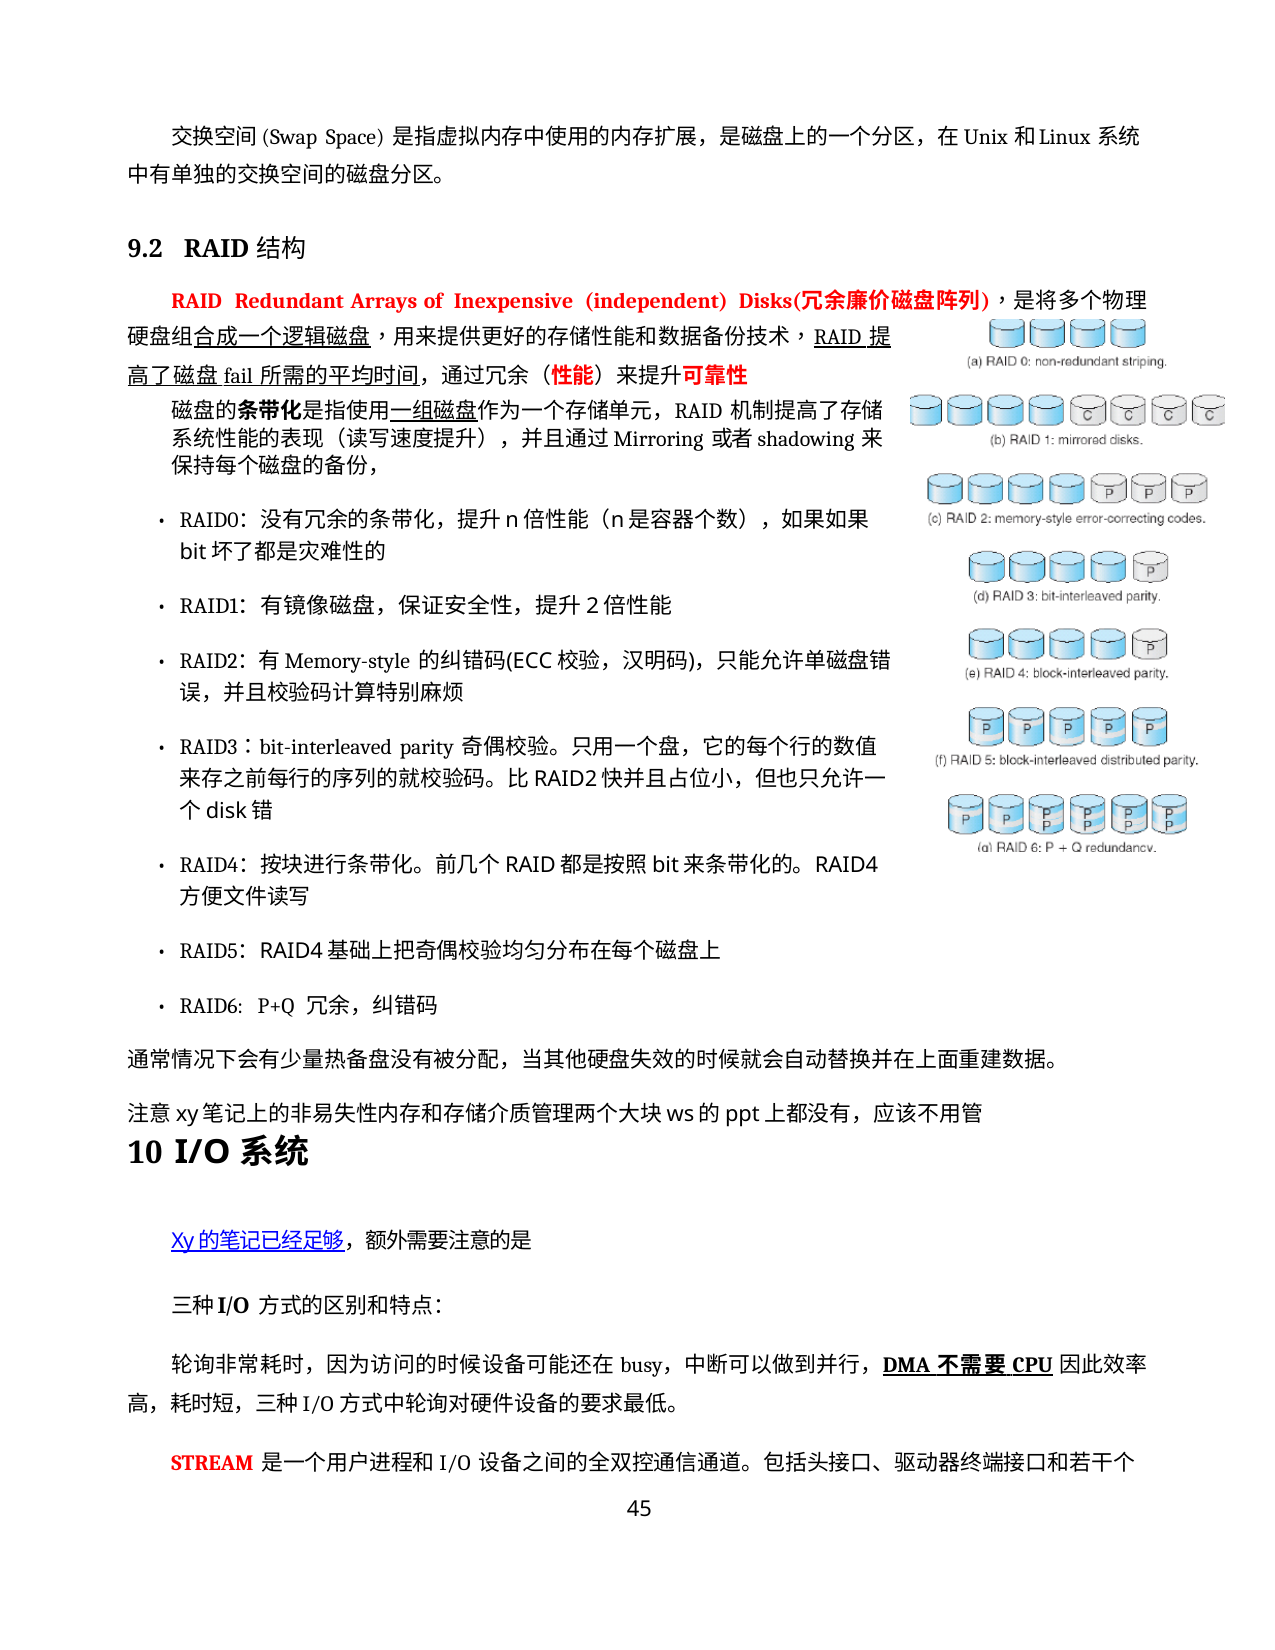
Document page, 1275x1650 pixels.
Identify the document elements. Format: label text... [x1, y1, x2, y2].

text 轮询非常耗时，因为访问的时候设备可能还在busy，中断可以做到并行，DMA 不需要CPU 因此效率高，耗时短，三种 I/O 方式中轮询对硬件设备的要求最低。 [127, 1347, 1148, 1417]
picture [910, 319, 1225, 852]
text 磁盘的条带化是指使用一组磁盘作为一个存储单元，RAID 机制提高了存储系统性能的表现（读写速度提升），并且通过Mirroring 或者 shadowing 来保持每个磁盘的备份， [171, 396, 910, 479]
text I/O 系统 [127, 1128, 1217, 1174]
list RAID1：有镜像磁盘，保证安全性，提升2倍性能 [157, 588, 910, 620]
list RAID2：有 Memory-style 的纠错码(ECC校验，汉明码)，只能允许单磁盘错误，并且校验码计算特别麻烦 [157, 643, 910, 706]
text 交换空间 (Swap Space) 是指虚拟内存中使用的内存扩展，是磁盘上的一个分区，在 Unix 和 Linux 系统中有单独的交换空间的磁盘分区。 [127, 119, 1148, 189]
text Xy的笔记已经足够，额外需要注意的是 [127, 1223, 1148, 1255]
list RAID 结构 [127, 231, 1217, 265]
text 通常情况下会有少量热备盘没有被分配，当其他硬盘失效的时候就会自动替换并在上面重建数据。 [127, 1042, 1217, 1074]
text STREAM 是一个用户进程和 I/O 设备之间的全双控通信通道。包括头接口、驱动器终端接口和若干个 [171, 1445, 1217, 1477]
list RAID5：RAID4基础上把奇偶校验均匀分布在每个磁盘上 [157, 933, 1217, 965]
list RAID4：按块进行条带化。前几个RAID都是按照bit来条带化的。RAID4方便文件读写 [157, 847, 1217, 911]
text 三种 I/O 方式的区别和特点： [127, 1288, 1148, 1320]
list RAID3：bit-interleaved parity 奇偶校验。只用一个盘，它的每个行的数值来存之前每行的序列的就校验码。比RAID2快并且占位小，但也只允许一个disk错 [157, 729, 910, 824]
list RAID0：没有冗余的条带化，提升n倍性能（n是容器个数），如果如果bit坏了都是灾难性的 [157, 502, 910, 566]
text 注意xy笔记上的非易失性内存和存储介质管理两个大块ws的ppt上都没有，应该不用管 [127, 1096, 1217, 1128]
list RAID6: P+Q 冗余，纠错码 [157, 988, 1217, 1019]
text RAID Redundant Arrays of Inexpensive (independent) Disks(冗余廉价磁盘阵列)，是将多个物理硬盘组合成一个逻辑磁盘，用来提供更好的存储性能和数据备份技术，RAID 提高了磁盘fail 所需的平均时间，通过冗余（性能）来提升可靠性 [127, 285, 1148, 389]
